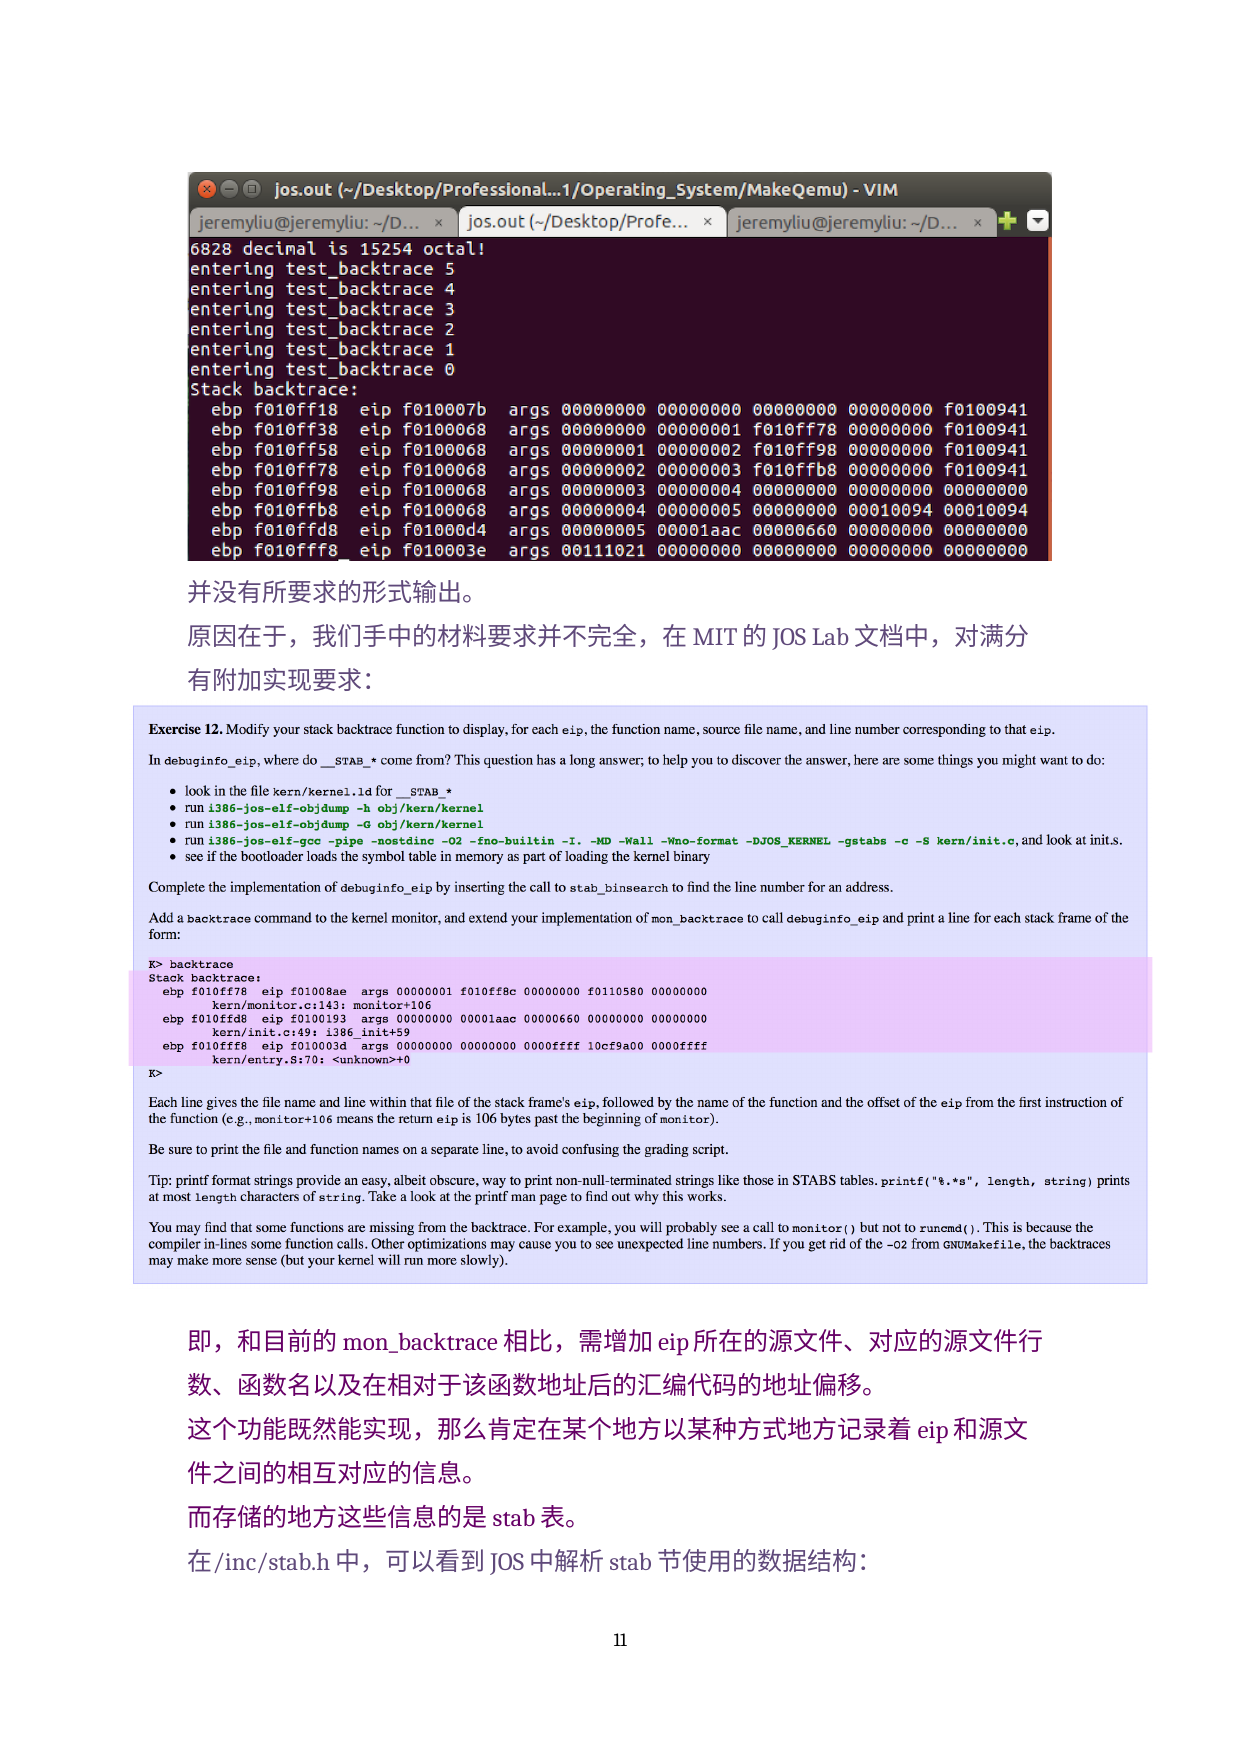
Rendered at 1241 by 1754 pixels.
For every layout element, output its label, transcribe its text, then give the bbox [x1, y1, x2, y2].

text 在/inc/stab.h中，可以看到JOS中解析stab节使用的数据结构： [187, 1538, 1053, 1582]
picture [187, 172, 1052, 561]
picture [128, 700, 1153, 1289]
text 而存储的地方这些信息的是stab表。 [187, 1494, 1053, 1538]
text 原因在于，我们手中的材料要求并不完全，在MIT的JOS Lab文档中，对满分有附加实现要求： [187, 613, 1053, 700]
text 这个功能既然能实现，那么肯定在某个地方以某种方式地方记录着eip和源文件之间的相互对应的信息。 [187, 1406, 1053, 1494]
text 即，和目前的mon_backtrace相比，需增加eip所在的源文件、对应的源文件行数、函数名以及在相对于该函数地址后的汇编代码的地址偏移。 [187, 1318, 1053, 1406]
text 并没有所要求的形式输出。 [187, 568, 1053, 613]
